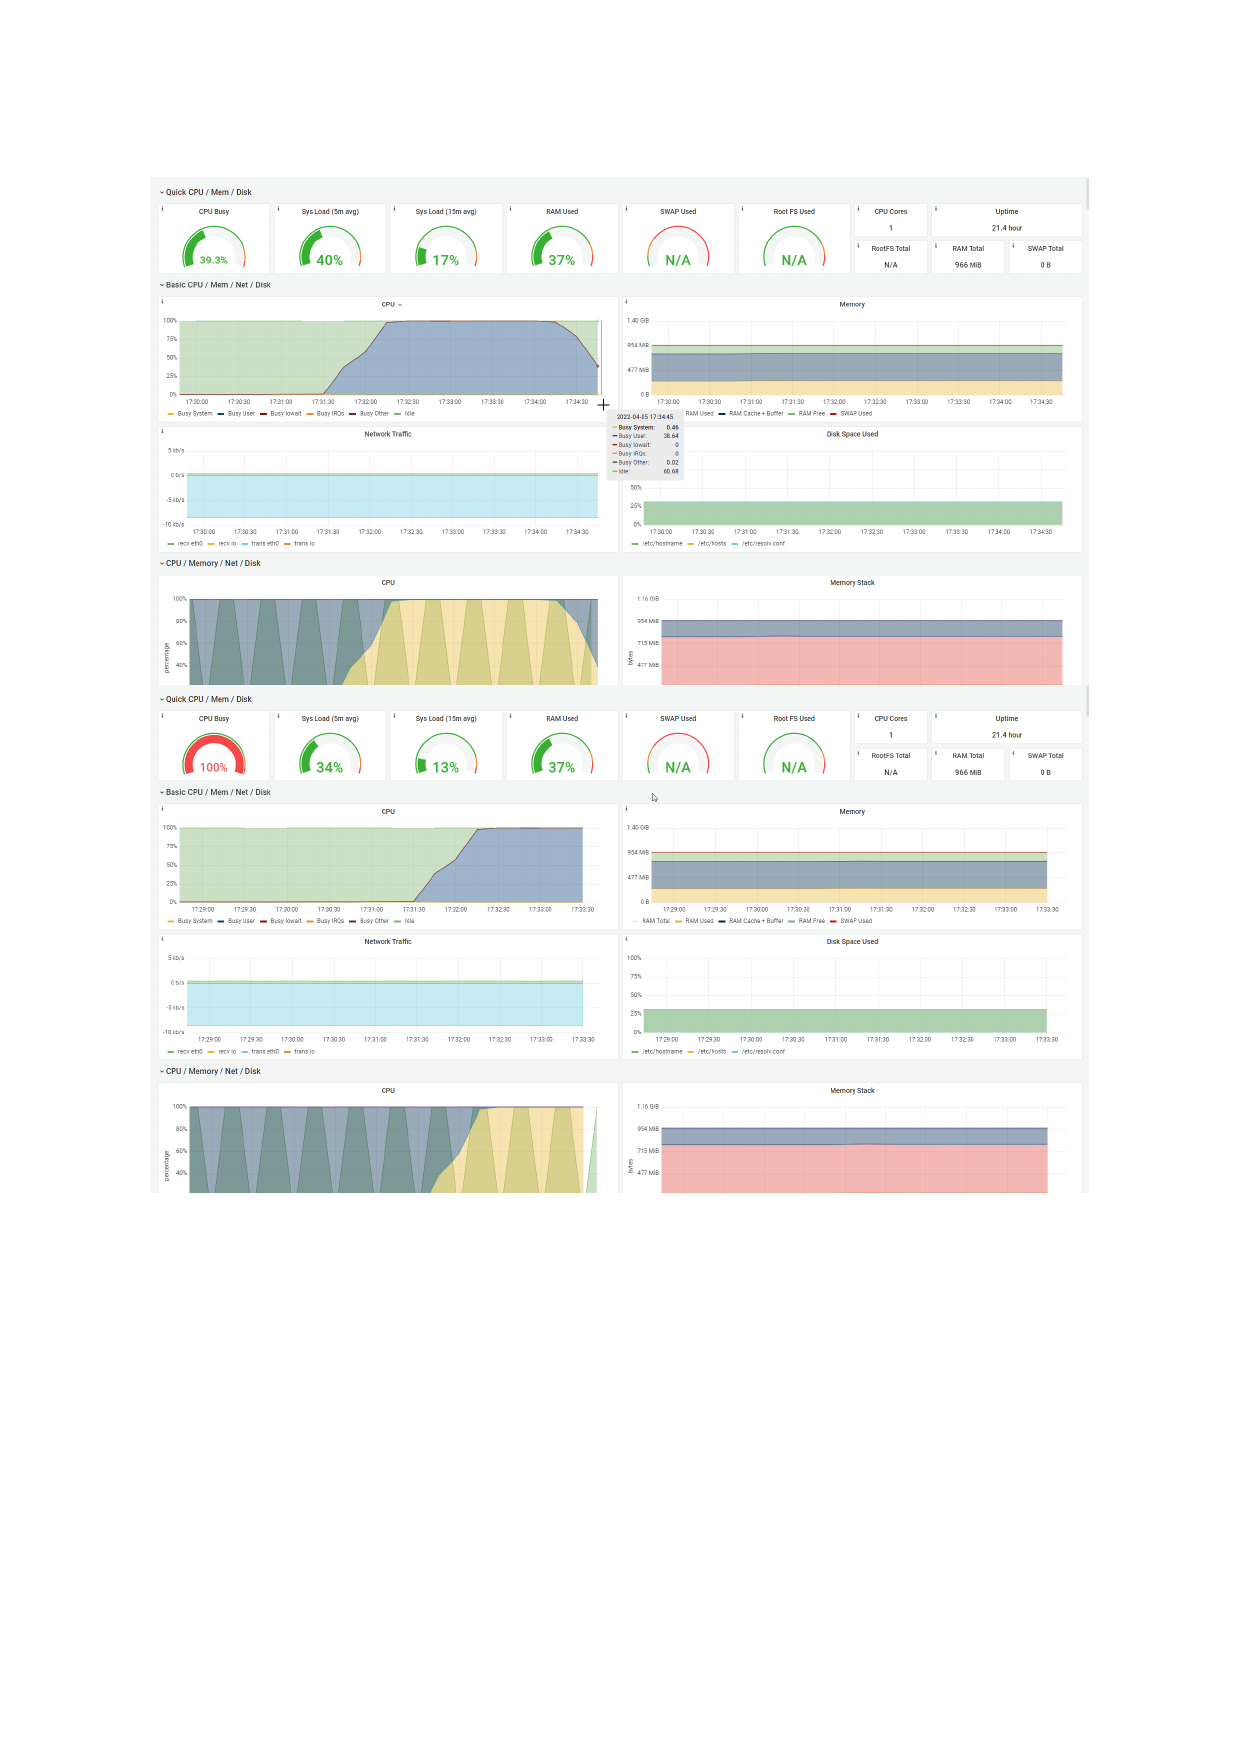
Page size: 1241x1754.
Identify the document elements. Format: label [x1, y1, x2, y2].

picture [150, 177, 1089, 1193]
